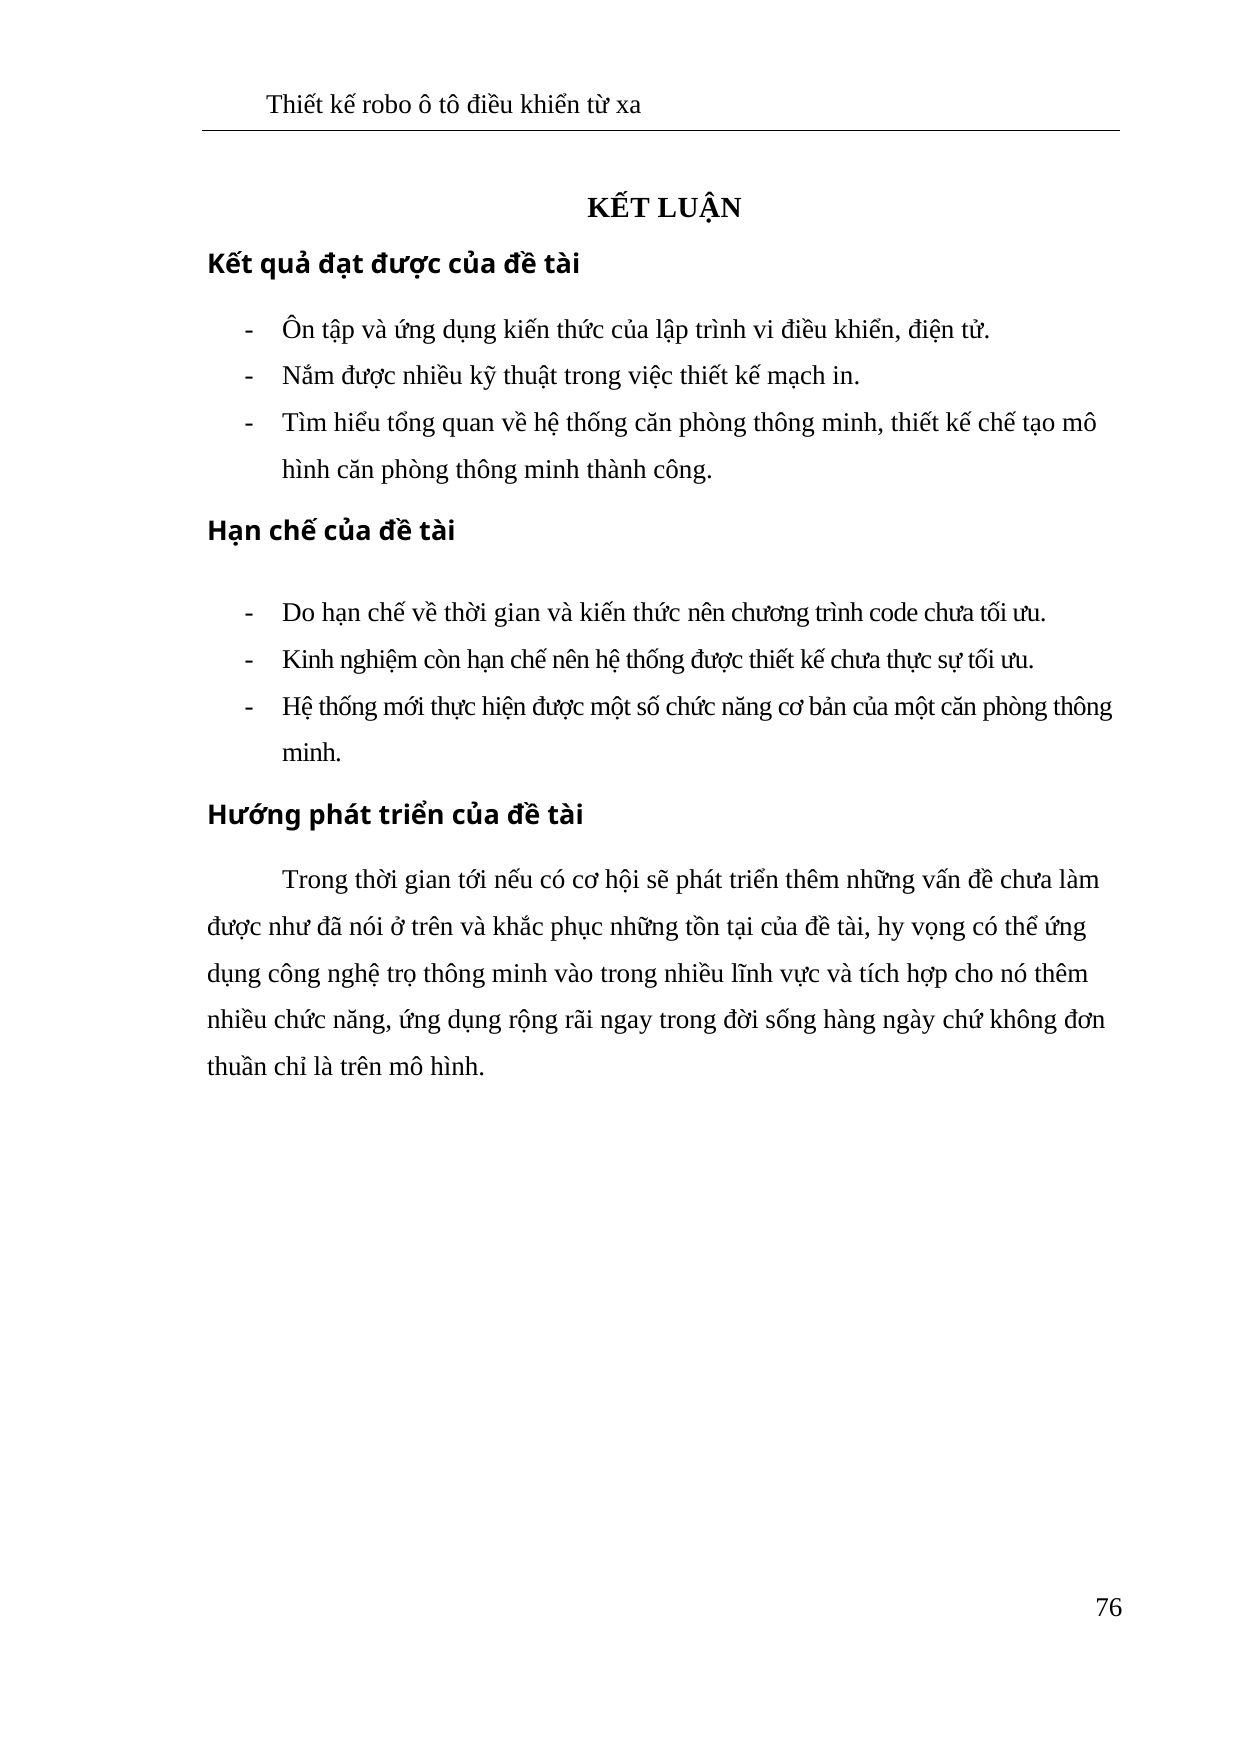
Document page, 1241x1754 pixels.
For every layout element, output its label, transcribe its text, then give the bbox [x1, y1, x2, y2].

text KẾT LUẬN [207, 190, 1122, 223]
text Kết quả đạt được của đề tài [207, 245, 1122, 282]
list Do hạn chế về thời gian và kiến thức nên chương trình code chưa tối ưu. [244, 596, 1122, 627]
list Tìm hiểu tổng quan về hệ thống căn phòng thông minh, thiết kế chế tạo mô hình căn phòng thông minh thành công. [244, 406, 1122, 484]
list Kinh nghiệm còn hạn chế nên hệ thống được thiết kế chưa thực sự tối ưu. [244, 672, 1122, 703]
list Nắm được nhiều kỹ thuật trong việc thiết kế mạch in. [244, 359, 1122, 391]
text Hướng phát triển của đề tài [207, 854, 1122, 891]
text Trong thời gian tới nếu có cơ hội sẽ phát triển thêm những vấn đề chưa làm được như đã nói ở trên và khắc phục những tồn tại của đề tài, hy vọng có thể ứng dụng công nghệ trọ thông minh vào trong nhiều lĩnh vực và tích hợp cho nó thêm nhiều chức năng, ứng dụng rộng rãi ngay trong đời sống hàng ngày chứ không đơn thuần chỉ là trên mô hình. [207, 922, 1122, 1139]
list Ôn tập và ứng dụng kiến thức của lập trình vi điều khiển, điện tử. [244, 313, 1122, 344]
list Hệ thống mới thực hiện được một số chức năng cơ bản của một căn phòng thông minh. [244, 748, 1122, 826]
text Hạn chế của đề tài [207, 512, 1122, 549]
